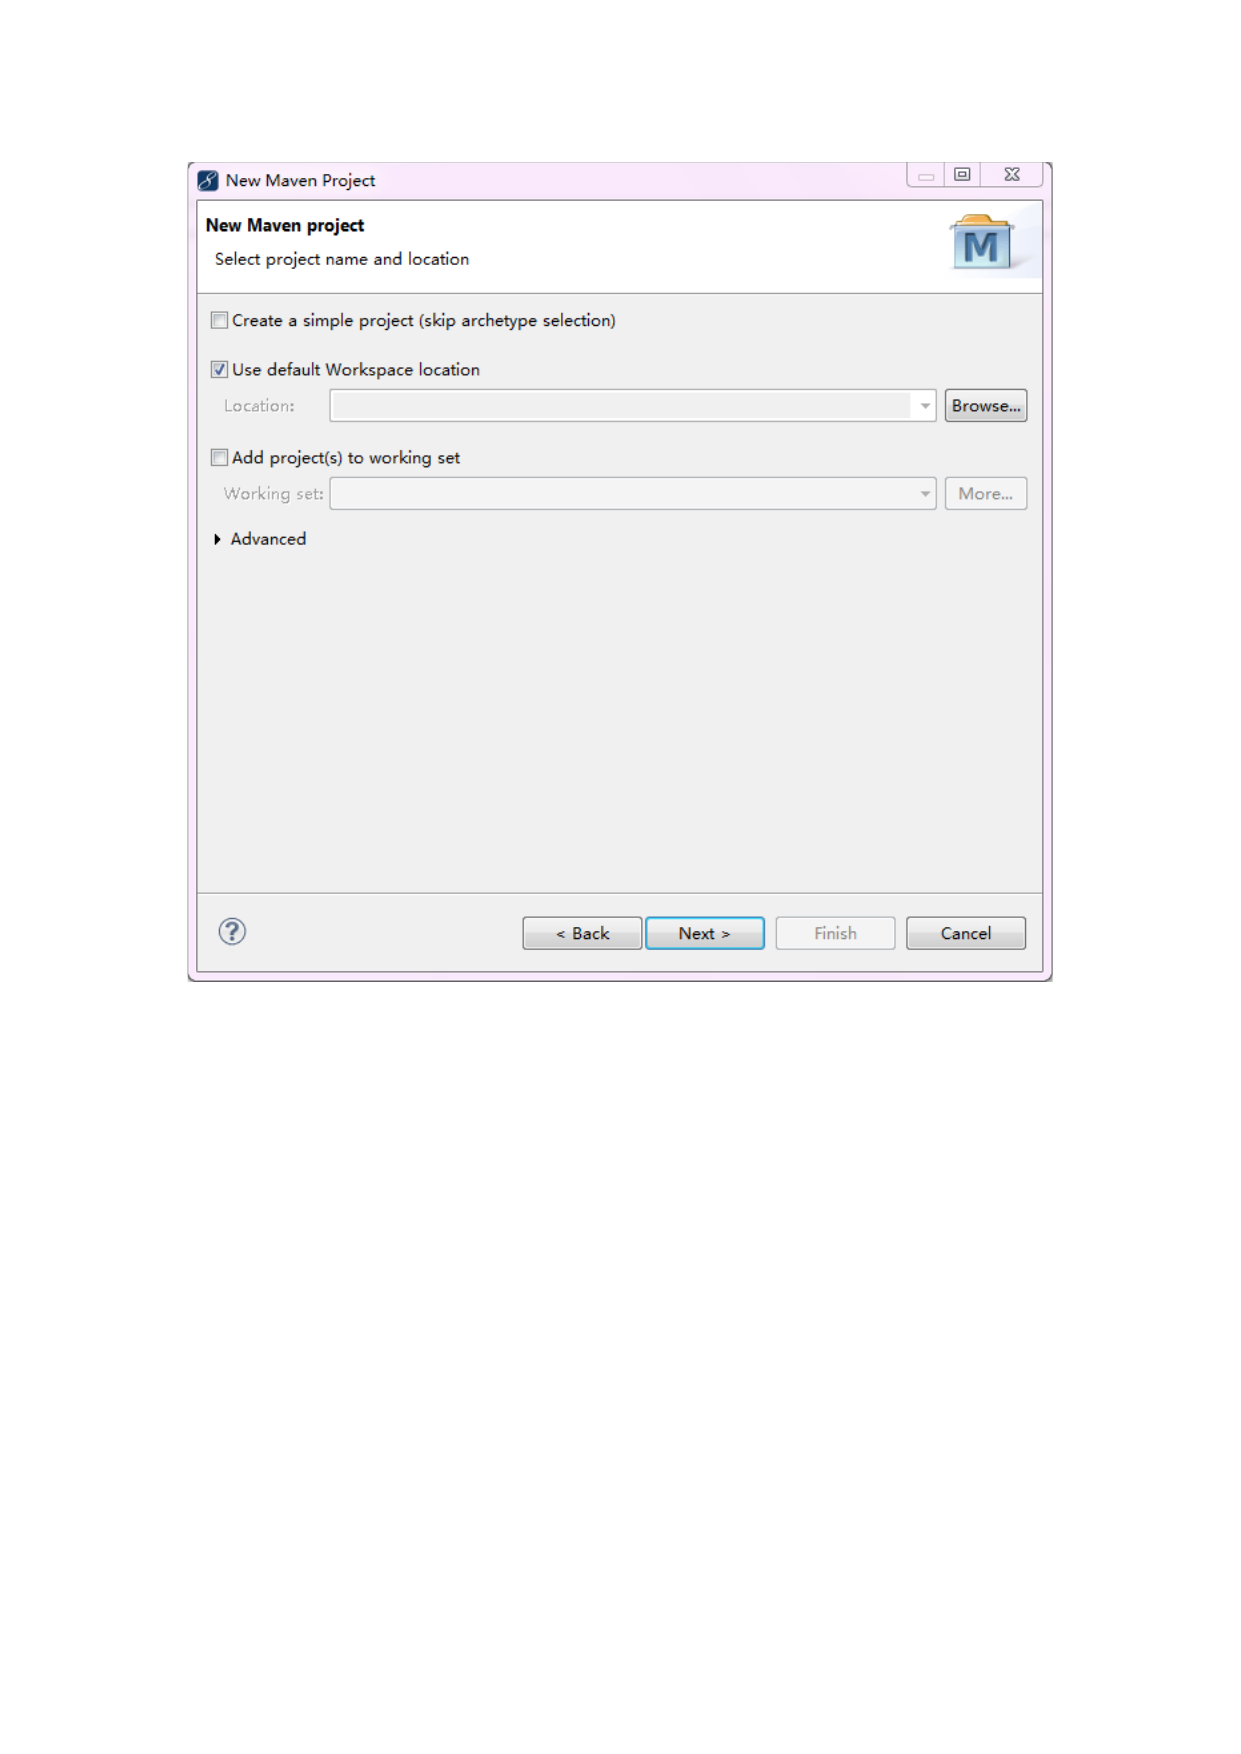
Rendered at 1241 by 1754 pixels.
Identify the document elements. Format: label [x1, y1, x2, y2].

picture [187, 162, 1053, 982]
